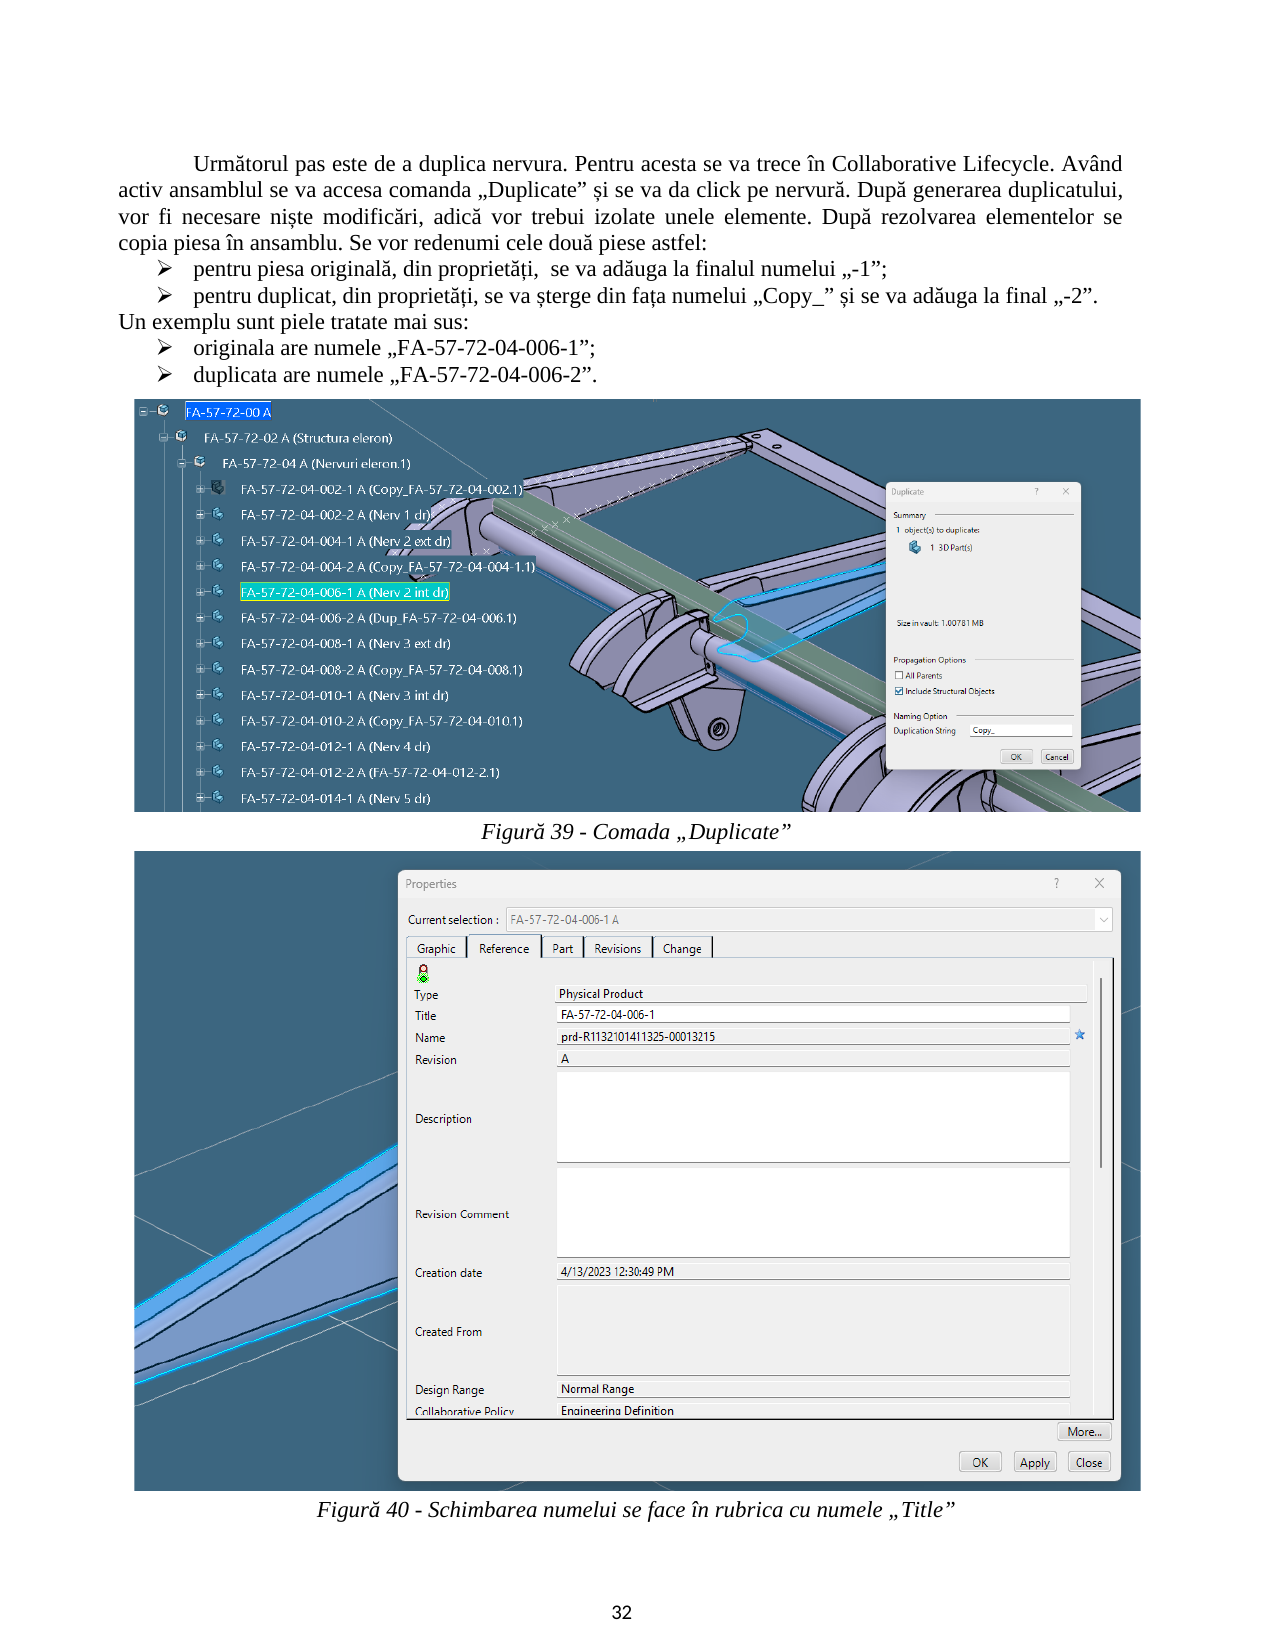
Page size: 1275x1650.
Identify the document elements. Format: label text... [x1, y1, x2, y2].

list duplicata are numele „FA-57-72-04-006-2”. [156, 361, 1125, 387]
picture [134, 399, 1141, 812]
text Un exemplu sunt piele tratate mai sus: [118, 308, 1125, 334]
list pentru piesa originală, din proprietăți, se va adăuga la finalul numelui „-1”; [156, 255, 1125, 282]
text Următorul pas este de a duplica nervura. Pentru acesta se va trece în Collaborative Lifecycle. Având activ ansamblul se va accesa comanda „Duplicate” și se va da click pe nervură. După generarea duplicatului, vor fi necesare niște modificări, adică vor trebui izolate unele elemente. După rezolvarea elementelor se copia piesa în ansamblu. Se vor redenumi cele două piese astfel: [118, 150, 1125, 255]
picture [134, 851, 1141, 1491]
list originala are numele „FA-57-72-04-006-1”; [156, 334, 1125, 361]
list pentru duplicat, din proprietăți, se va șterge din fața numelui „Copy_” și se va adăuga la final „-2”. [156, 282, 1125, 308]
